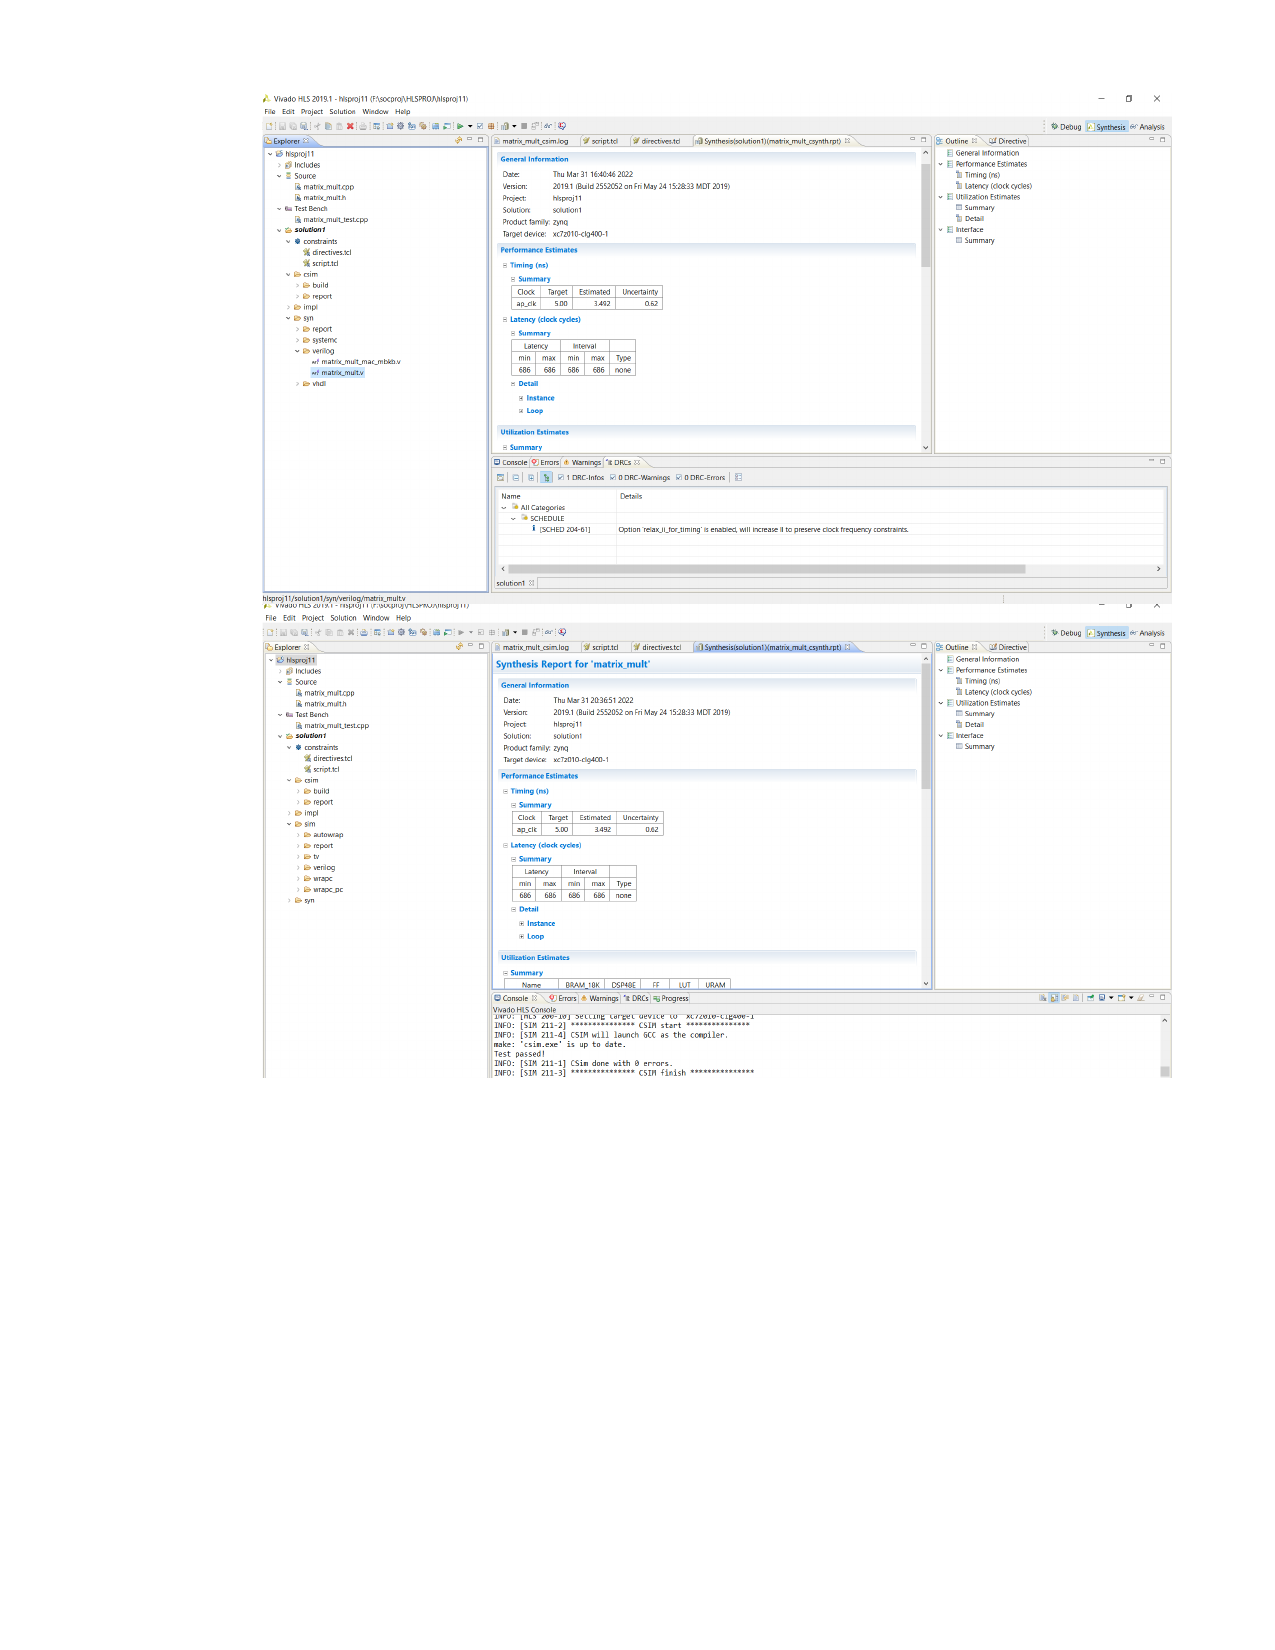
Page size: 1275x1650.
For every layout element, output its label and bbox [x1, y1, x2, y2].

picture [262, 93, 1172, 1078]
